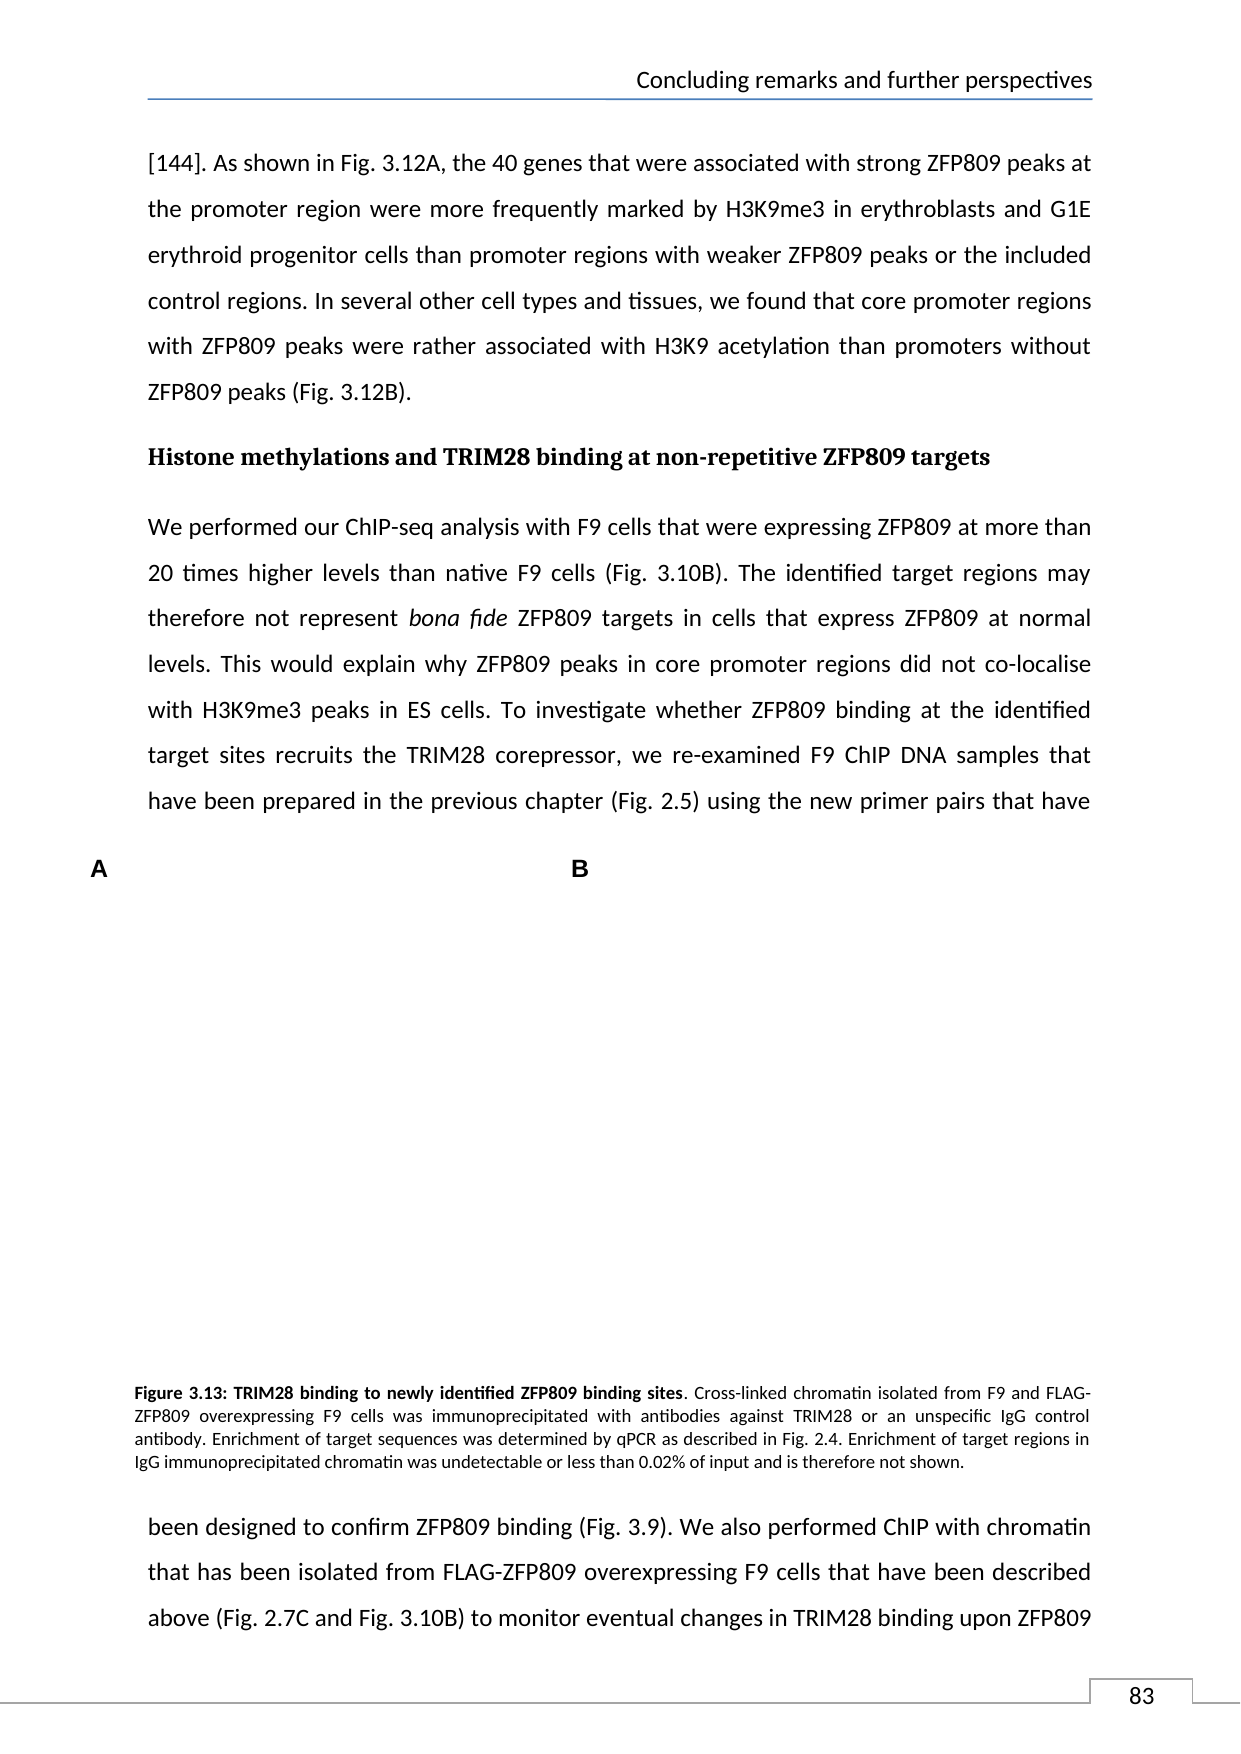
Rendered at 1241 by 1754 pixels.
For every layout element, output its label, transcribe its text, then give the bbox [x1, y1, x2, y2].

subtitle Histone methylations and TRIM28 binding at non-repetitive ZFP809 targets [148, 443, 1093, 472]
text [148, 148, 1093, 407]
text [148, 1371, 1093, 1633]
